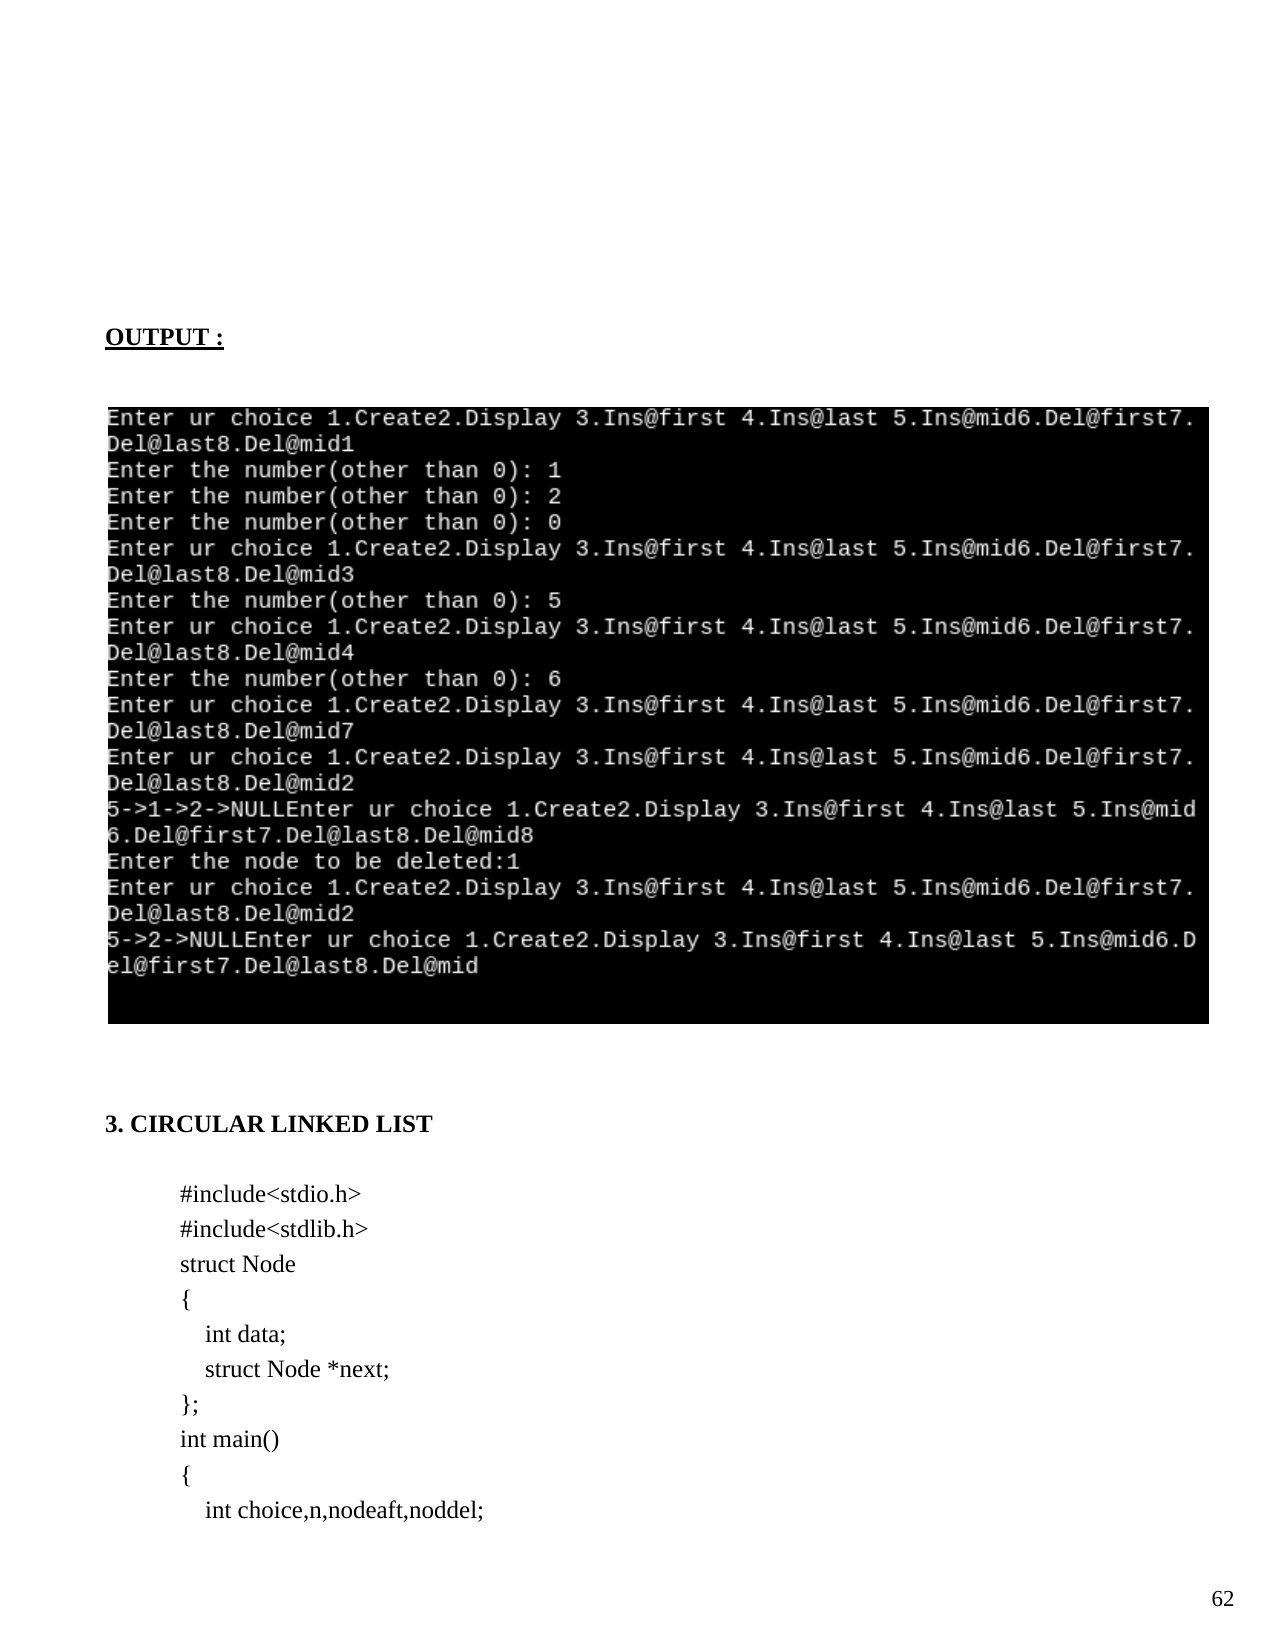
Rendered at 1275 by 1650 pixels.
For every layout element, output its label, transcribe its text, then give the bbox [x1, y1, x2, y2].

text int main() [180, 1424, 1254, 1453]
text int data; [205, 1319, 1254, 1348]
list CIRCULAR LINKED LIST [105, 1109, 1254, 1137]
text struct Node *next; [205, 1354, 1254, 1383]
picture [108, 407, 1209, 1024]
text { [180, 1460, 1254, 1488]
text int choice,n,nodeaft,noddel; [205, 1495, 1254, 1524]
text { [180, 1284, 1254, 1312]
text OUTPUT : [105, 322, 1254, 351]
text }; [180, 1389, 1254, 1418]
text #include<stdio.h> #include<stdlib.h> struct Node [180, 1179, 369, 1277]
